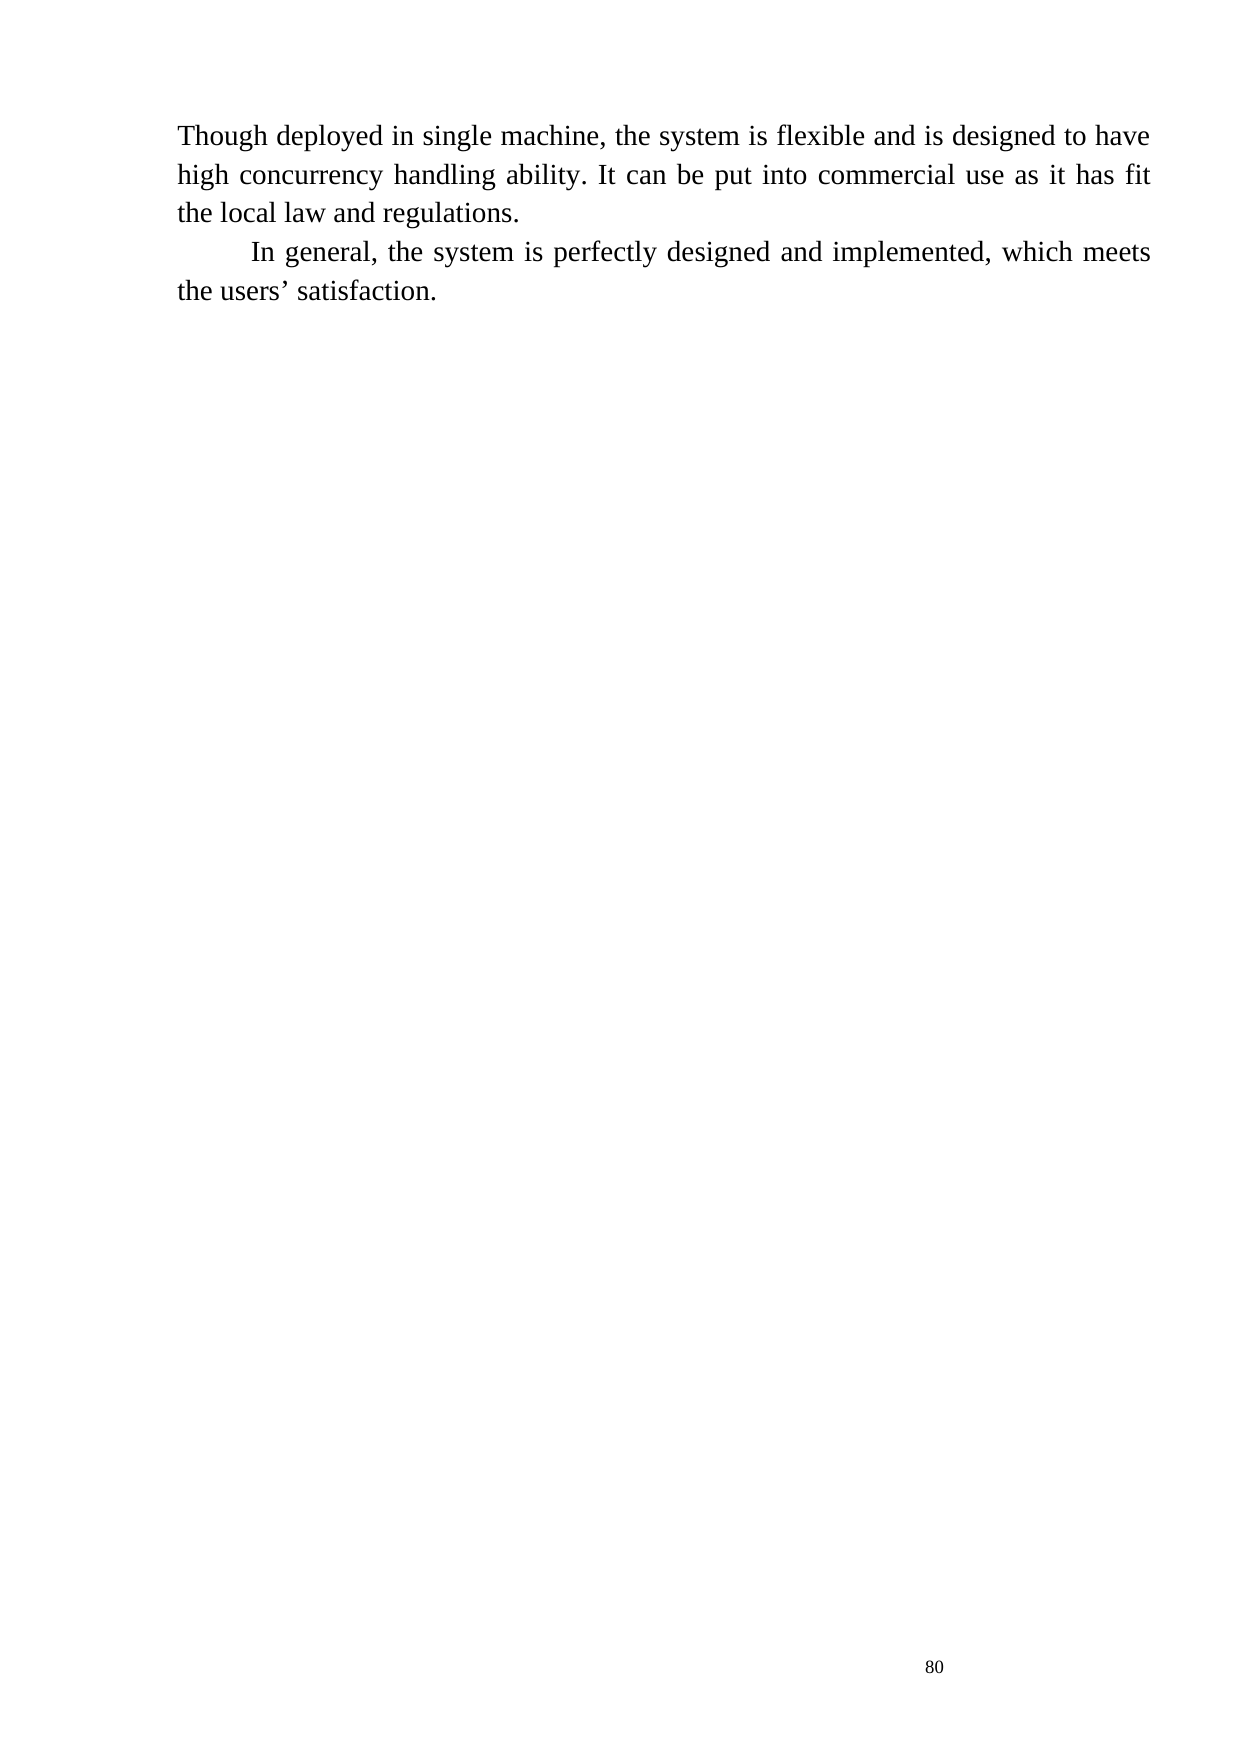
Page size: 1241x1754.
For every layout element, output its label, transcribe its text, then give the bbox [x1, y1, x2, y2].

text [177, 118, 1152, 229]
text In general, the system is perfectly designed and implemented, which meets the users’ satisfaction. [177, 234, 1152, 306]
